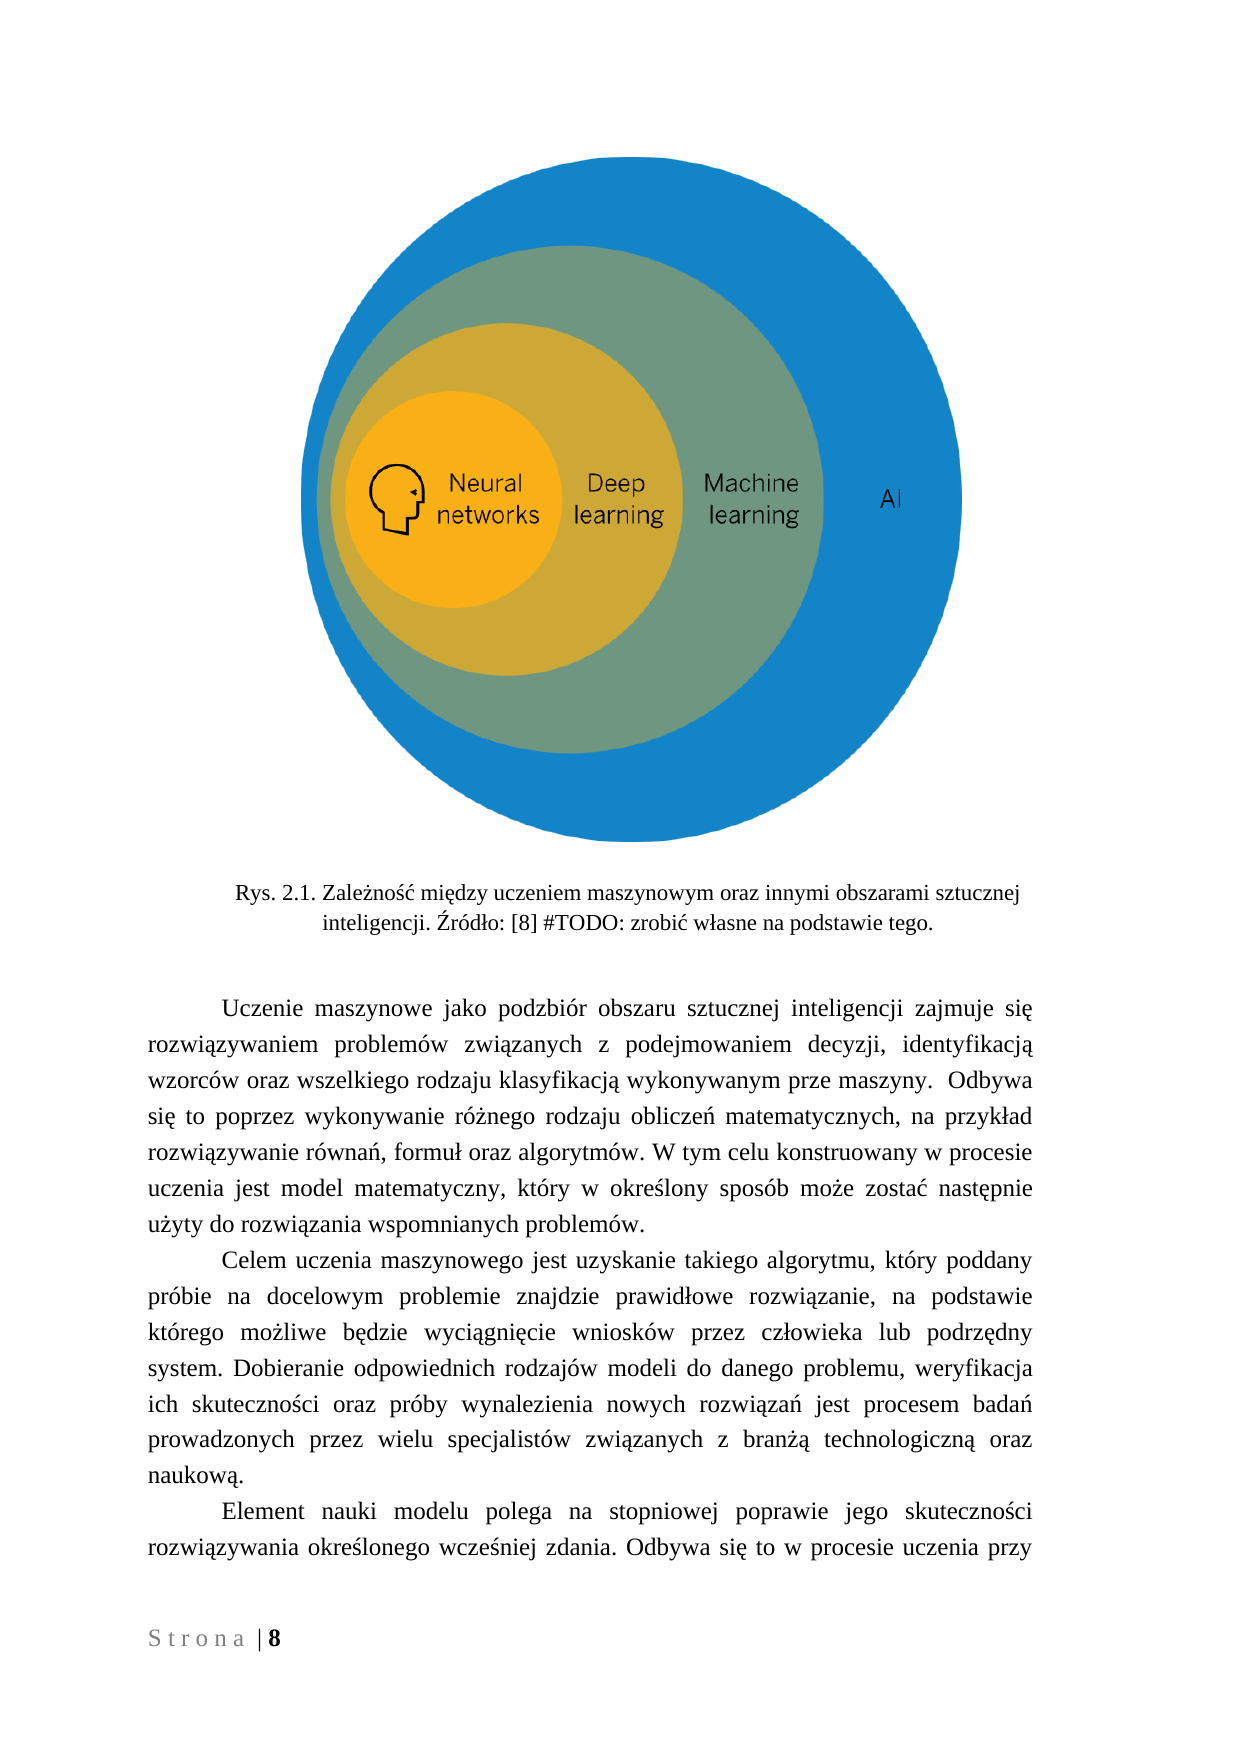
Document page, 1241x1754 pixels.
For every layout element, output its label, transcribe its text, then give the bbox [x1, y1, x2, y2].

list Rys. 2.1. Zależność między uczeniem maszynowym oraz innymi obszarami sztucznej inteligencji. Źródło: [8] #TODO: zrobić własne na podstawie tego. [223, 879, 1033, 936]
text Celem uczenia maszynowego jest uzyskanie takiego algorytmu, który poddany próbie na docelowym problemie znajdzie prawidłowe rozwiązanie, na podstawie którego możliwe będzie wyciągnięcie wniosków przez człowieka lub podrzędny system. Dobieranie odpowiednich rodzajów modeli do danego problemu, weryfikacja ich skuteczności oraz próby wynalezienia nowych rozwiązań jest procesem badań prowadzonych przez wielu specjalistów związanych z branżą technologiczną oraz naukową. [148, 1245, 1033, 1489]
text Uczenie maszynowe jako podzbiór obszaru sztucznej inteligencji zajmuje się rozwiązywaniem problemów związanych z podejmowaniem decyzji, identyfikacją wzorców oraz wszelkiego rodzaju klasyfikacją wykonywanym prze maszyny. Odbywa się to poprzez wykonywanie różnego rodzaju obliczeń matematycznych, na przykład rozwiązywanie równań, formuł oraz algorytmów. W tym celu konstruowany w procesie uczenia jest model matematyczny, który w określony sposób może zostać następnie użyty do rozwiązania wspomnianych problemów. [148, 993, 1033, 1238]
picture [280, 147, 976, 842]
